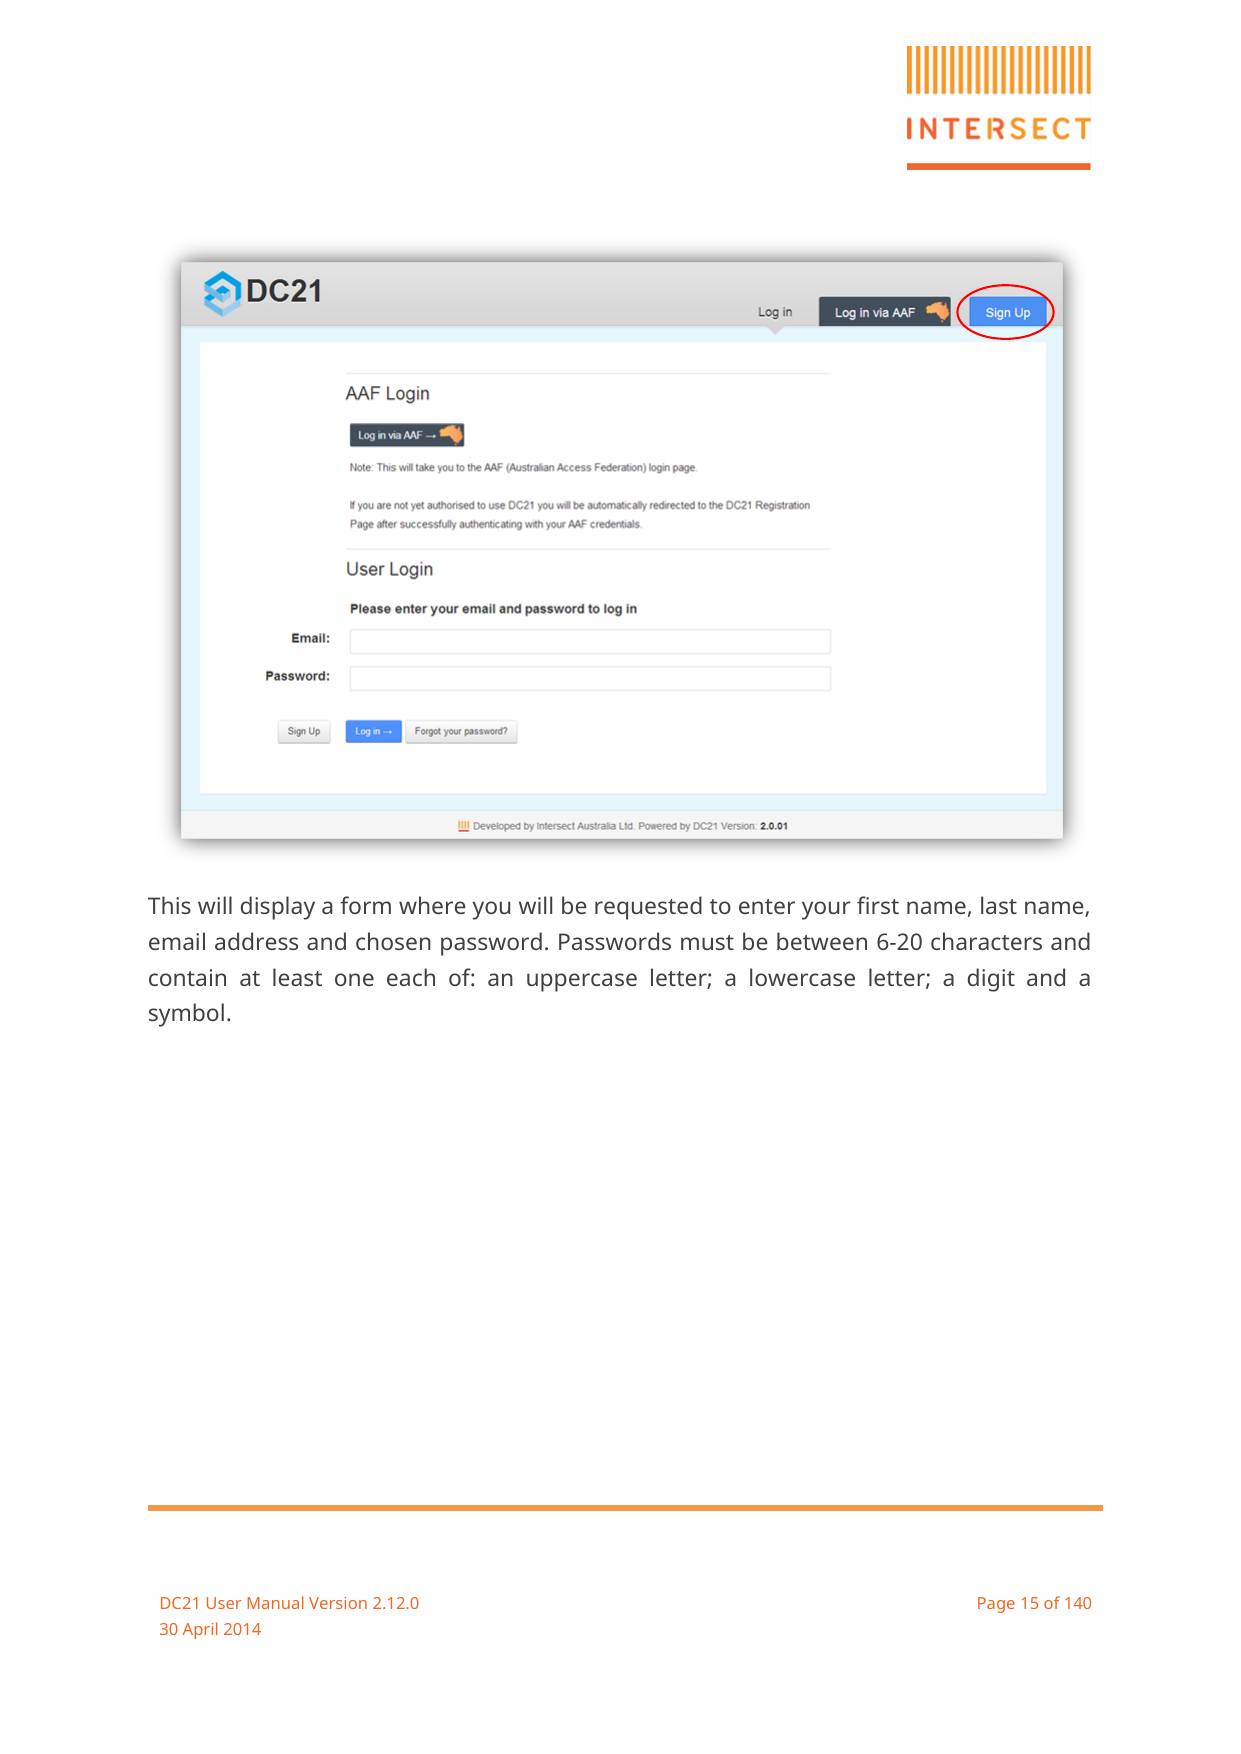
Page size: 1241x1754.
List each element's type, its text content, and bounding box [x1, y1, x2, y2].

picture [905, 44, 1093, 172]
picture [147, 228, 1097, 873]
text This will display a form where you will be requested to enter your first name, last name, email address and chosen password. Passwords must be between 6-20 characters and contain at least one each of: an uppercase letter; a lowercase letter; a digit and a symbol. [148, 889, 1092, 1029]
